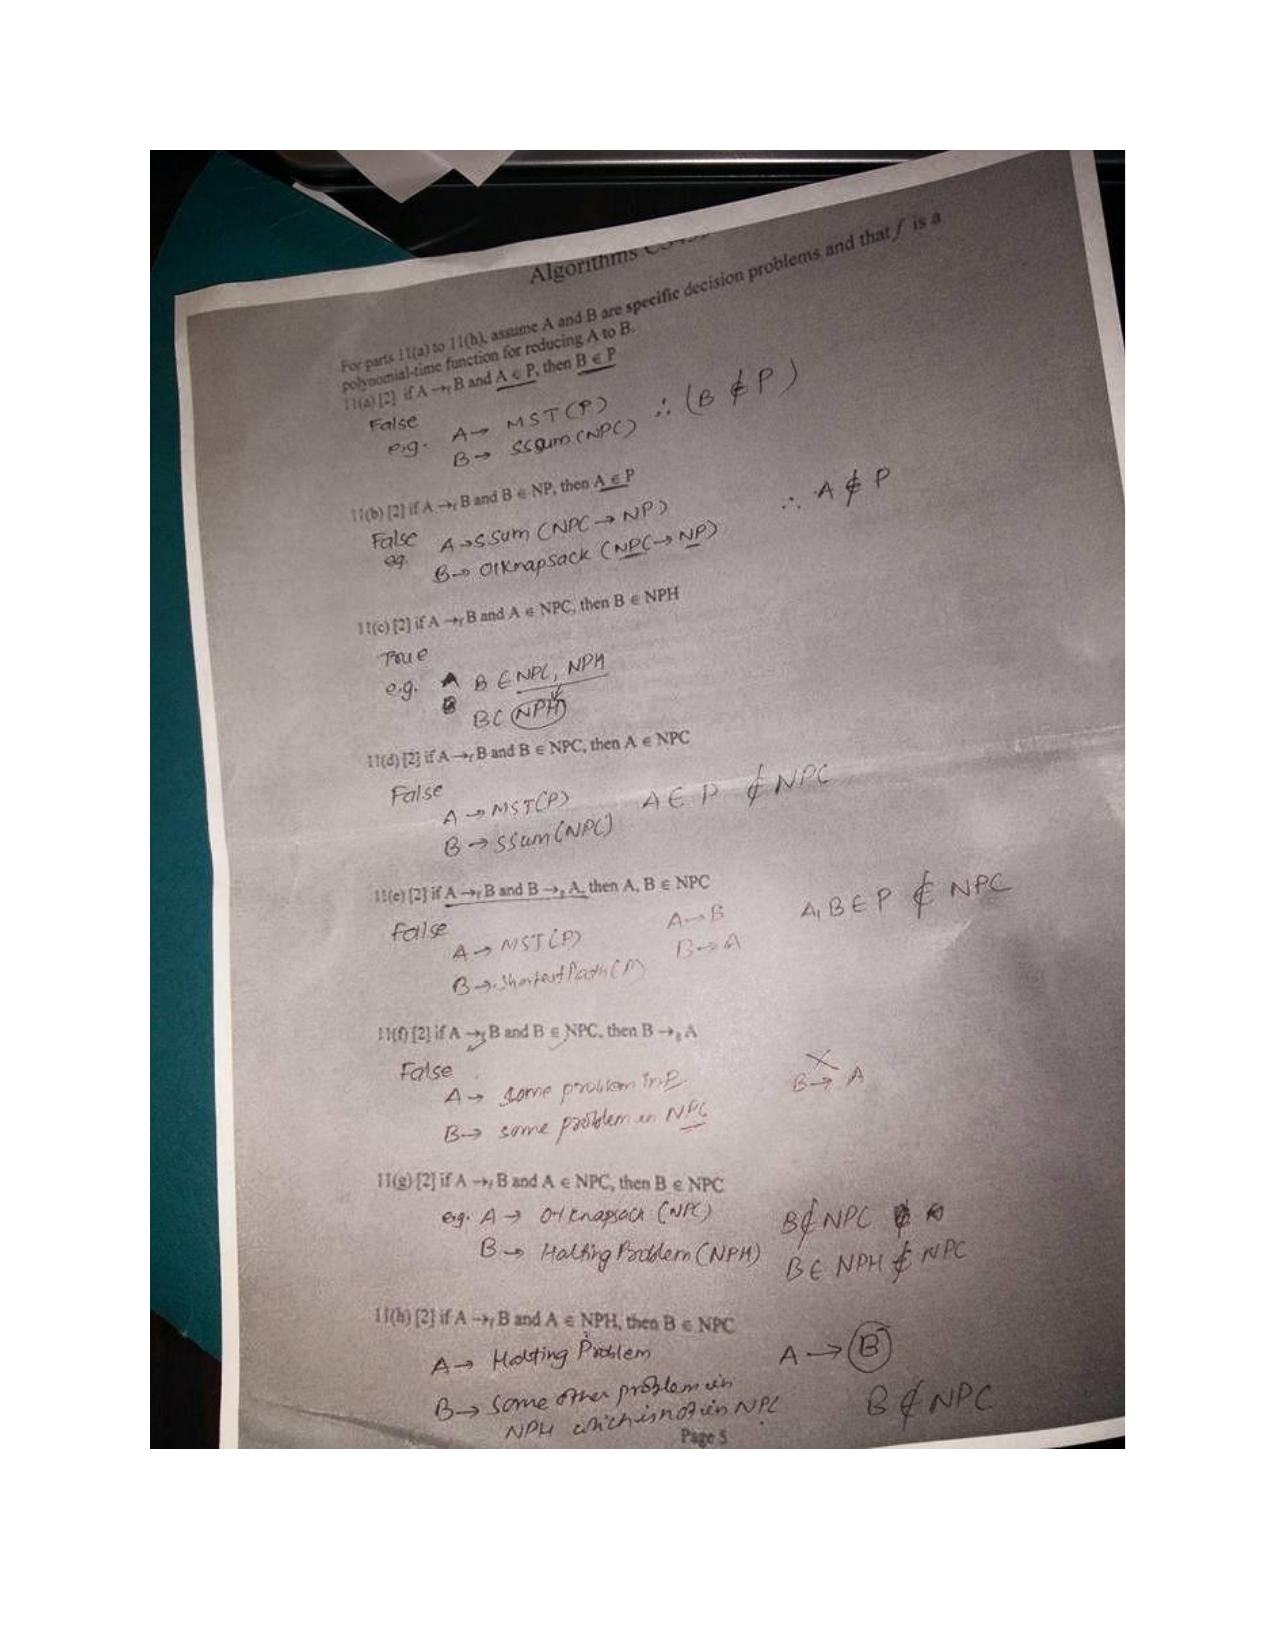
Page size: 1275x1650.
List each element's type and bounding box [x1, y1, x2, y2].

picture [150, 150, 1125, 1449]
